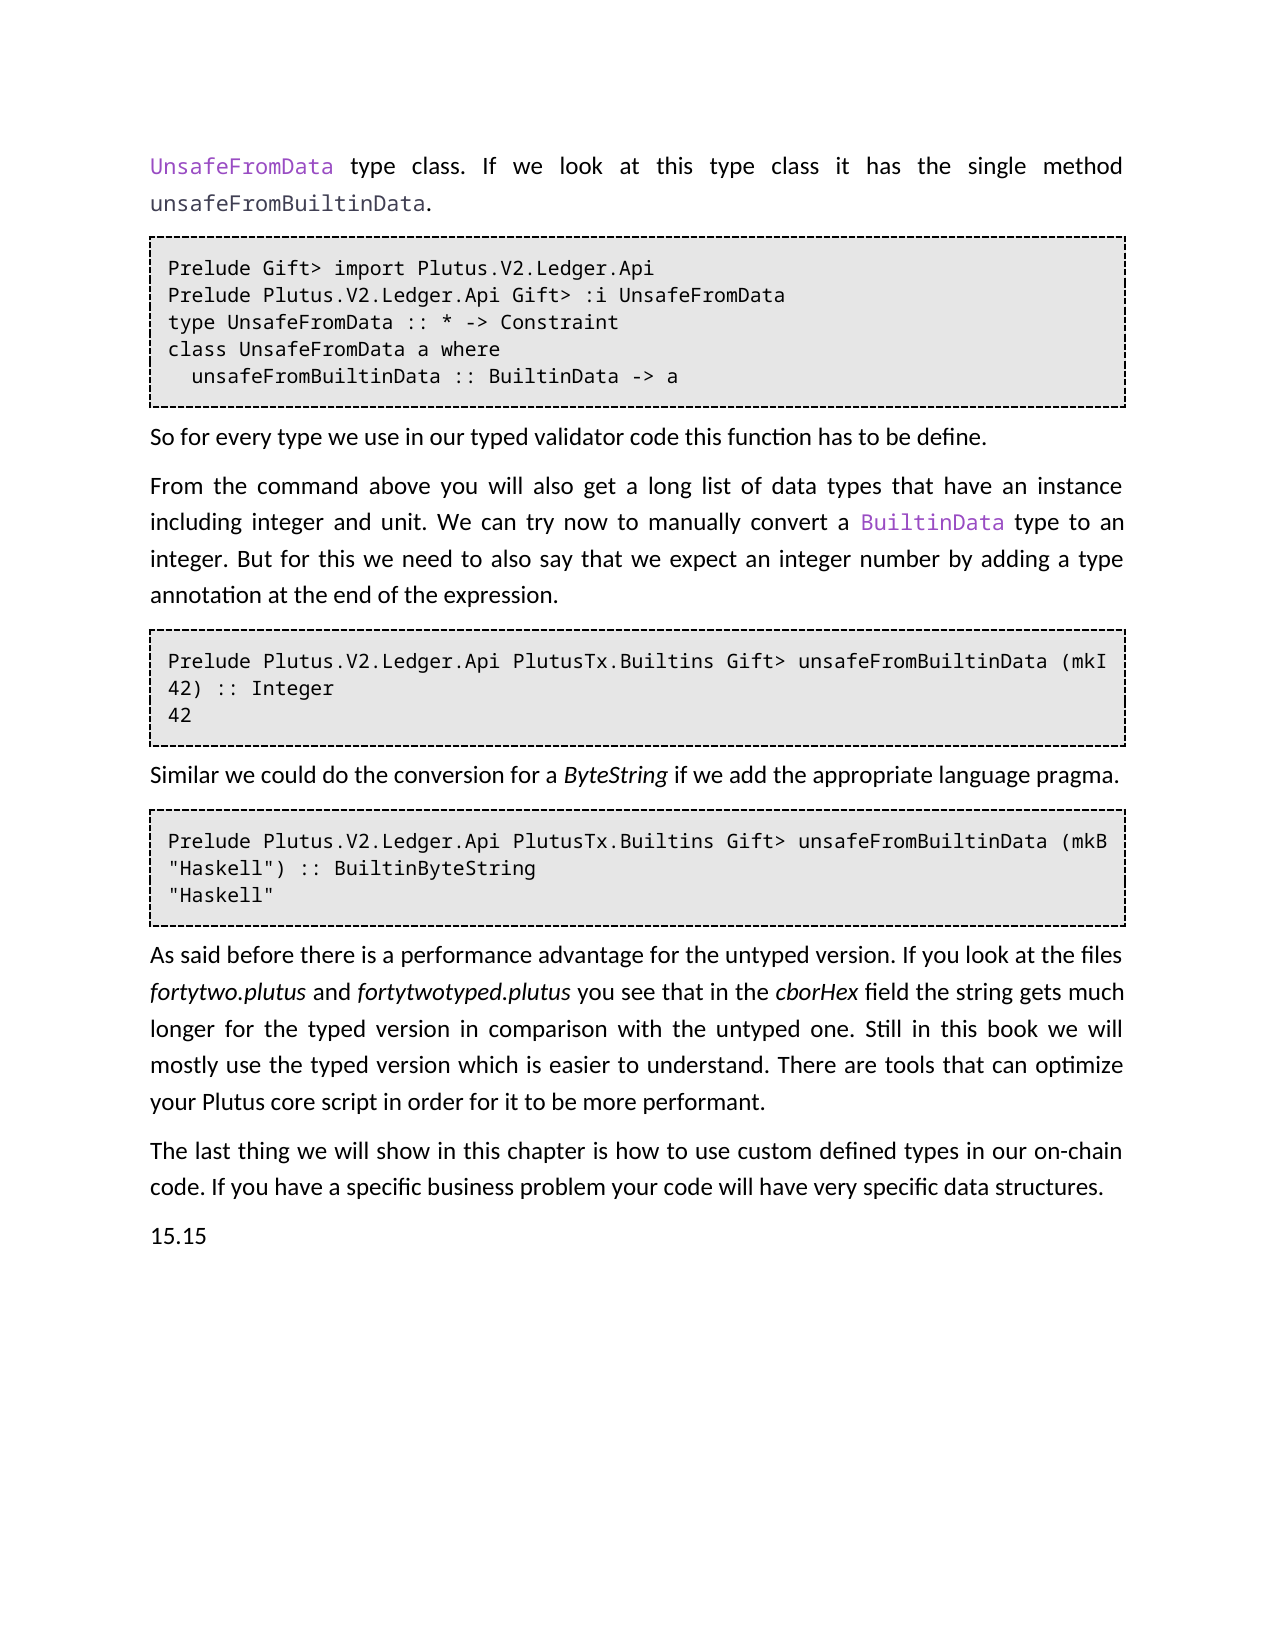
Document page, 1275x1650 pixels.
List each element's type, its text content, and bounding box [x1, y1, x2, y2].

text Prelude Plutus.V2.Ledger.Api PlutusTx.Builtins Gift> unsafeFromBuiltinData (mkI 42) :: Integer [149, 629, 1126, 683]
text As said before there is a performance advantage for the untyped version. If you look at the files fortytwo.plutus and fortytwotyped.plutus you see that in the cborHex field the string gets much longer for the typed version in comparison with the untyped one. Still in this book we will mostly use the typed version which is easier to understand. There are tools that can optimize your Plutus core script in order for it to be more performant. [150, 939, 1125, 1116]
text "Haskell" [149, 863, 1126, 927]
text Prelude Gift> import Plutus.V2.Ledger.Api [149, 236, 1126, 263]
text type UnsafeFromData :: * -> Constraint [149, 290, 1126, 317]
text Similar we could do the conversion for a ByteString if we add the appropriate language pragma. [150, 759, 1125, 790]
text So for every type we use in our typed validator code this function has to be define. [150, 421, 1125, 451]
text 42 [149, 683, 1126, 747]
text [150, 150, 1125, 217]
text The last thing we will show in this chapter is how to use custom defined types in our on-chain code. If you have a specific business problem your code will have very specific data structures. [150, 1135, 1125, 1202]
text Prelude Plutus.V2.Ledger.Api Gift> :i UnsafeFromData [149, 263, 1126, 290]
text From the command above you will also get a long list of data types that have an instance including integer and unit. We can try now to manually convert a BuiltinData type to an integer. But for this we need to also say that we expect an integer number by adding a type annotation at the end of the expression. [150, 470, 1125, 610]
text Prelude Plutus.V2.Ledger.Api PlutusTx.Builtins Gift> unsafeFromBuiltinData (mkB "Haskell") :: BuiltinByteString [149, 809, 1126, 863]
text class UnsafeFromData a where [149, 317, 1126, 344]
text unsafeFromBuiltinData :: BuiltinData -> a [149, 344, 1126, 408]
text 15.15 [150, 1221, 1125, 1251]
